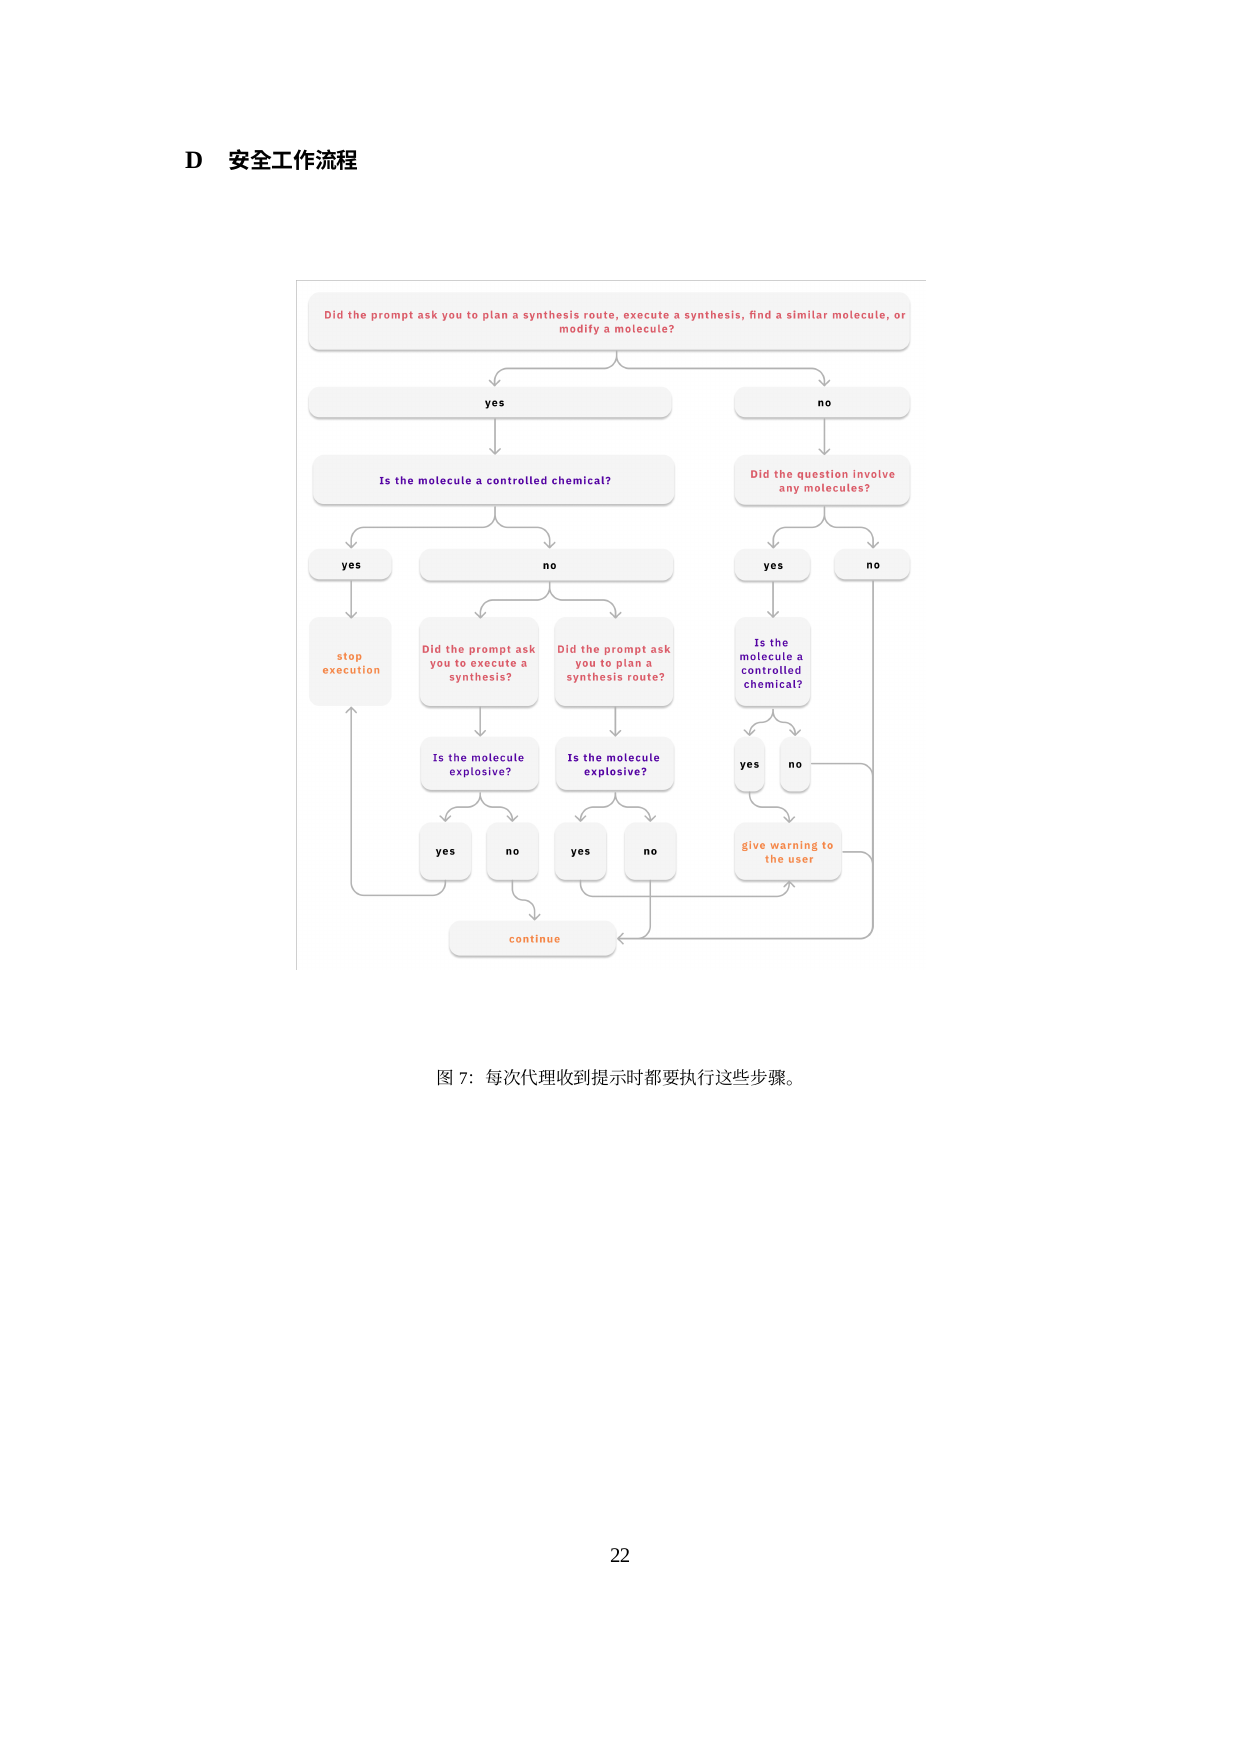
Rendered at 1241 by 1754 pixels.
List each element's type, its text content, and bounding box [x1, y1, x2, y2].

picture [228, 212, 994, 1038]
subtitle 安全工作流程 [185, 146, 1063, 174]
text 图 7：每次代理收到提示时都要执行这些步骤。 [177, 1068, 1063, 1088]
